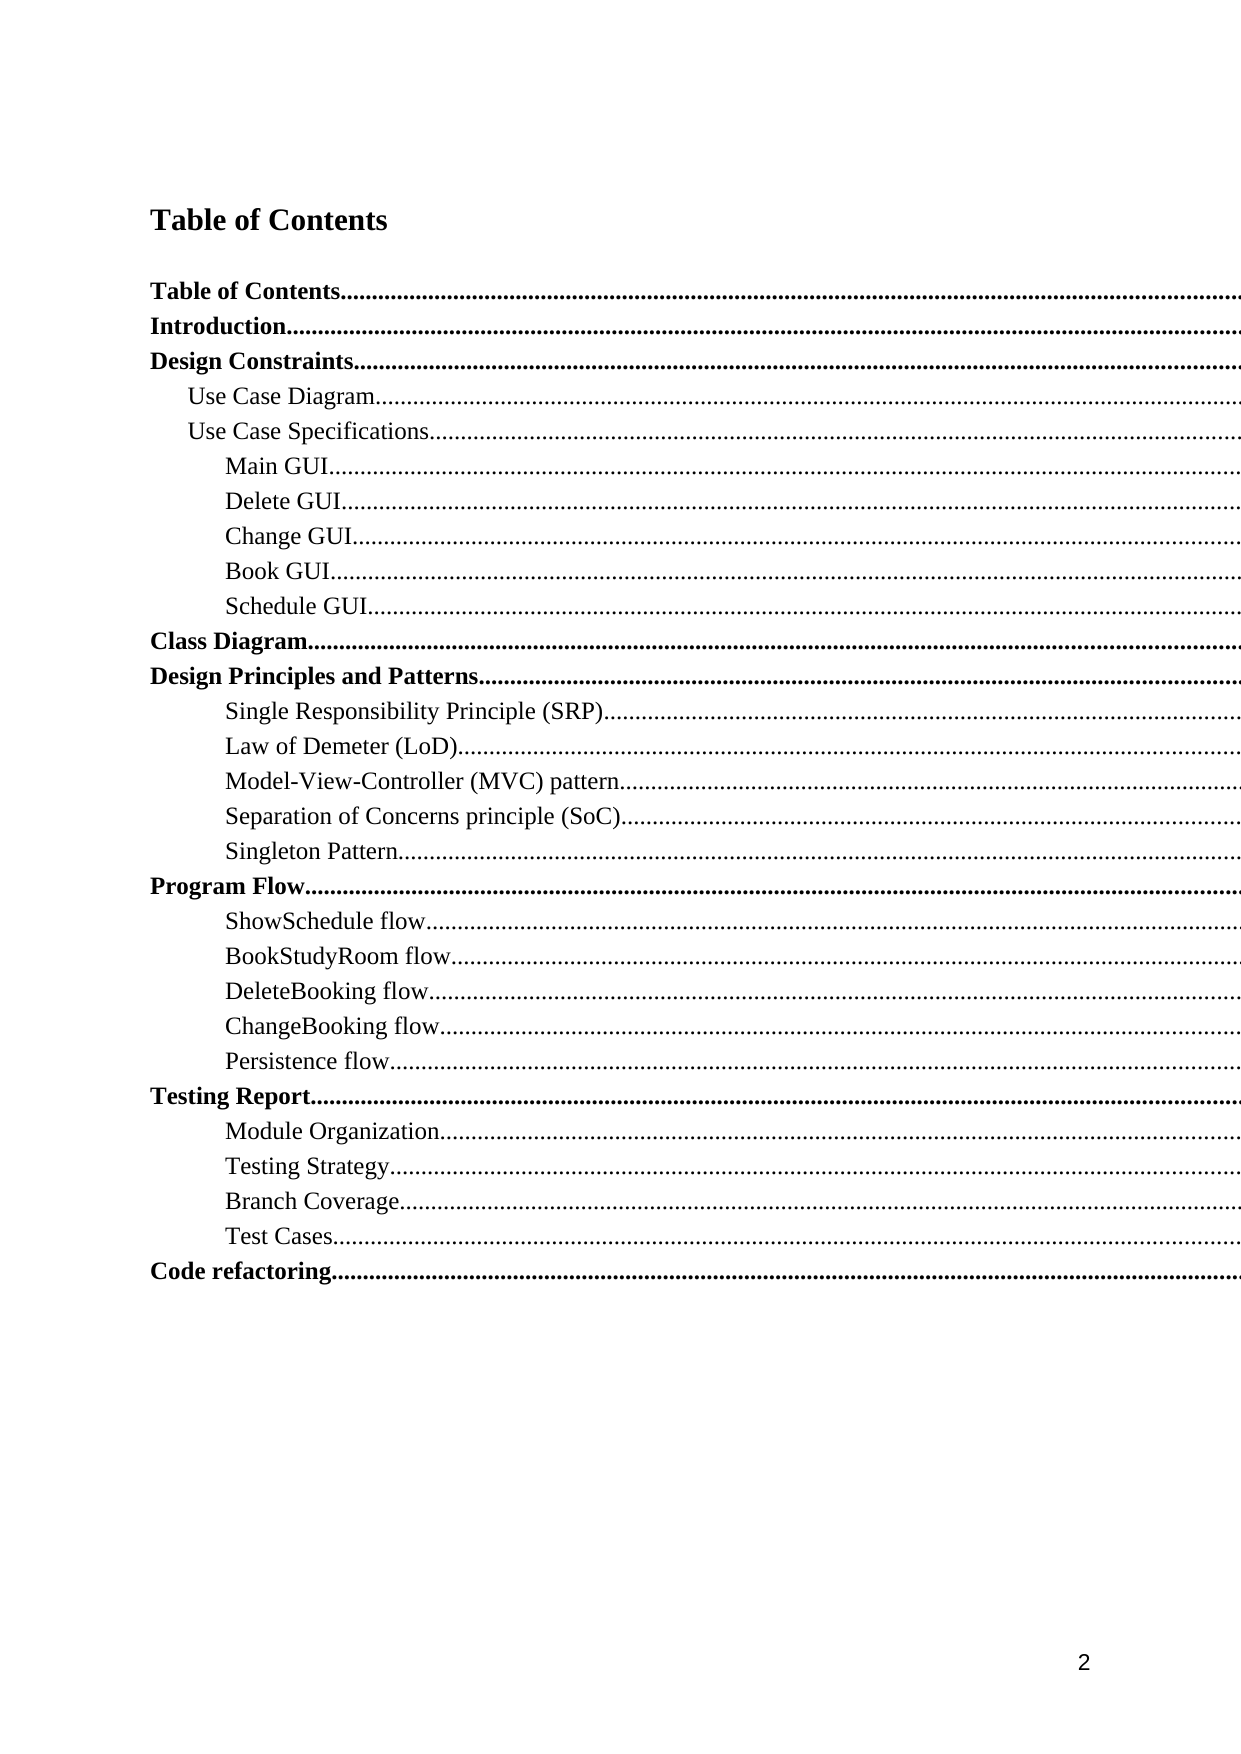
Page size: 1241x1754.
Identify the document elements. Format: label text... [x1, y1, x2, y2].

subtitle Table of Contents [150, 201, 1090, 237]
